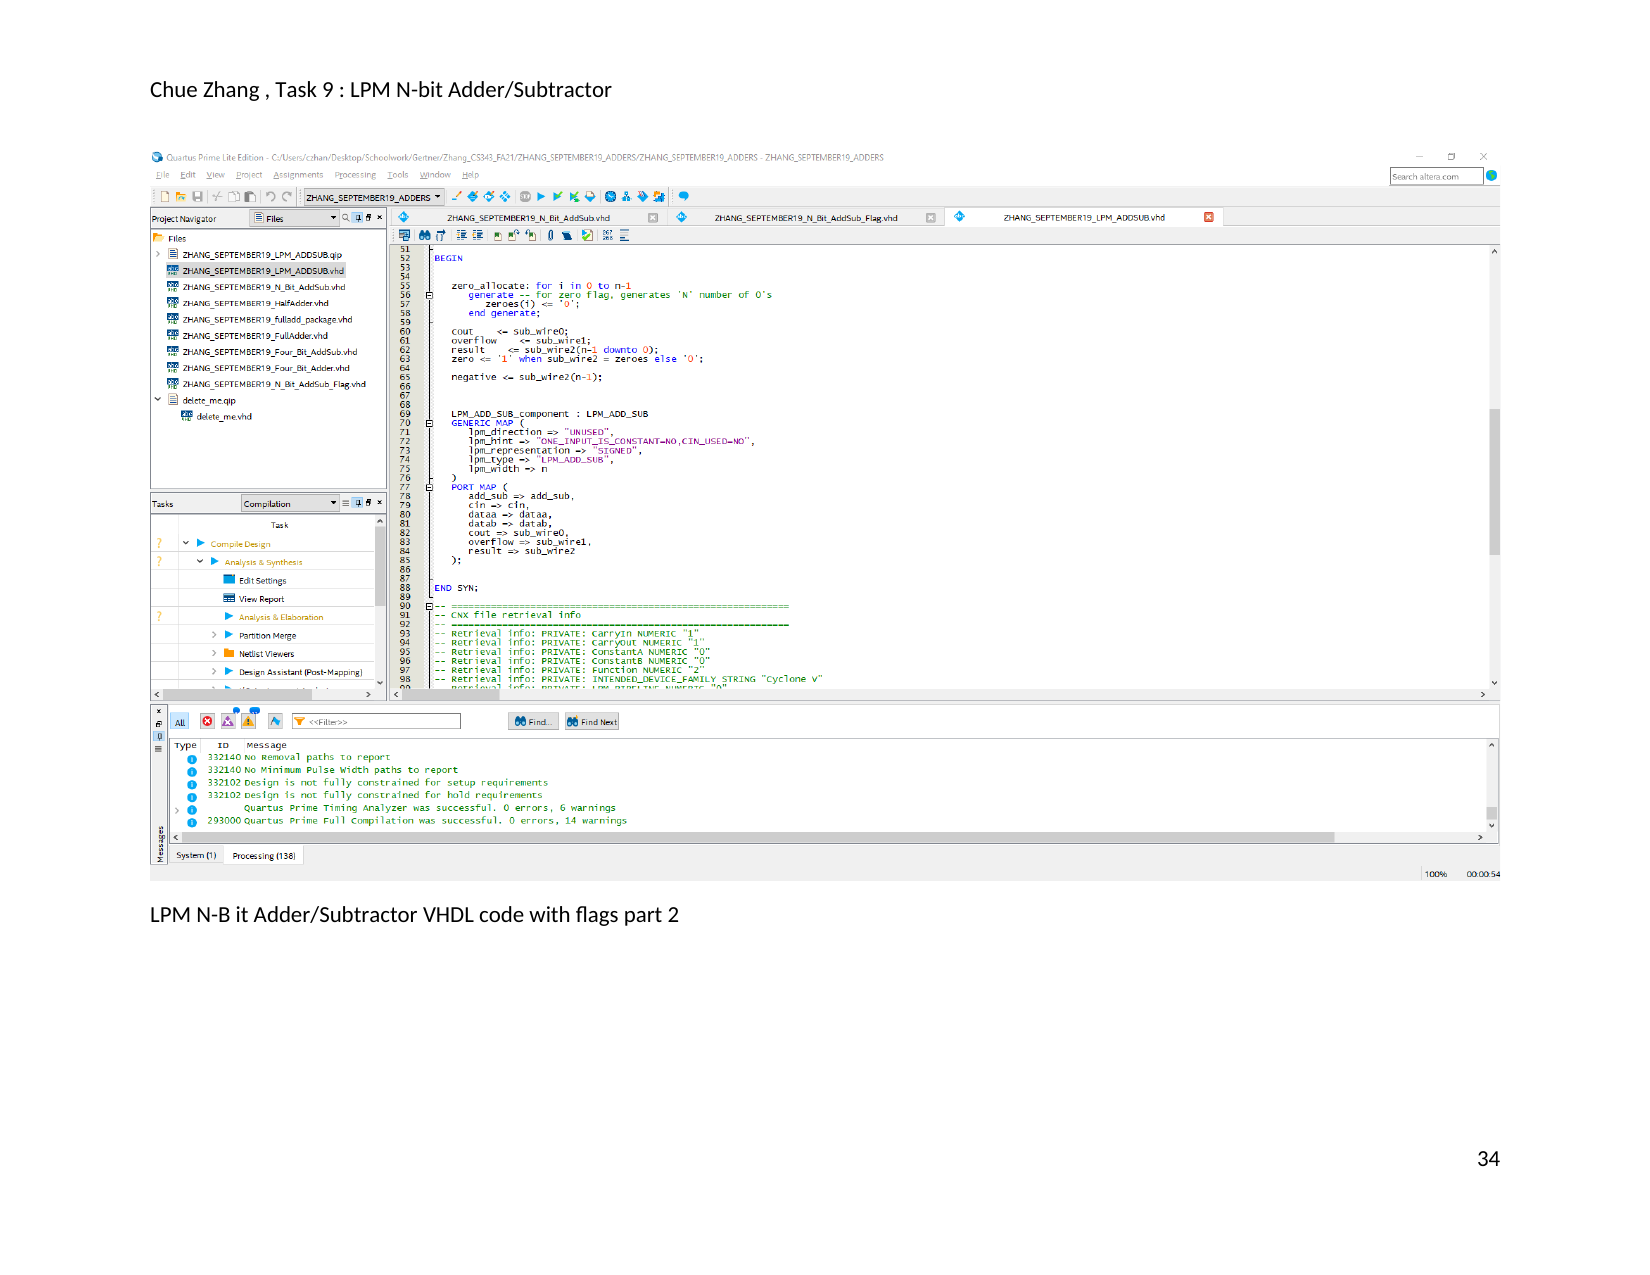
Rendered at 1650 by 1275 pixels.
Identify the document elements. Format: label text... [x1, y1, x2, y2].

text LPM N-B it Adder/Subtractor VHDL code with flags part 2 [150, 900, 1500, 928]
picture [150, 150, 1500, 881]
